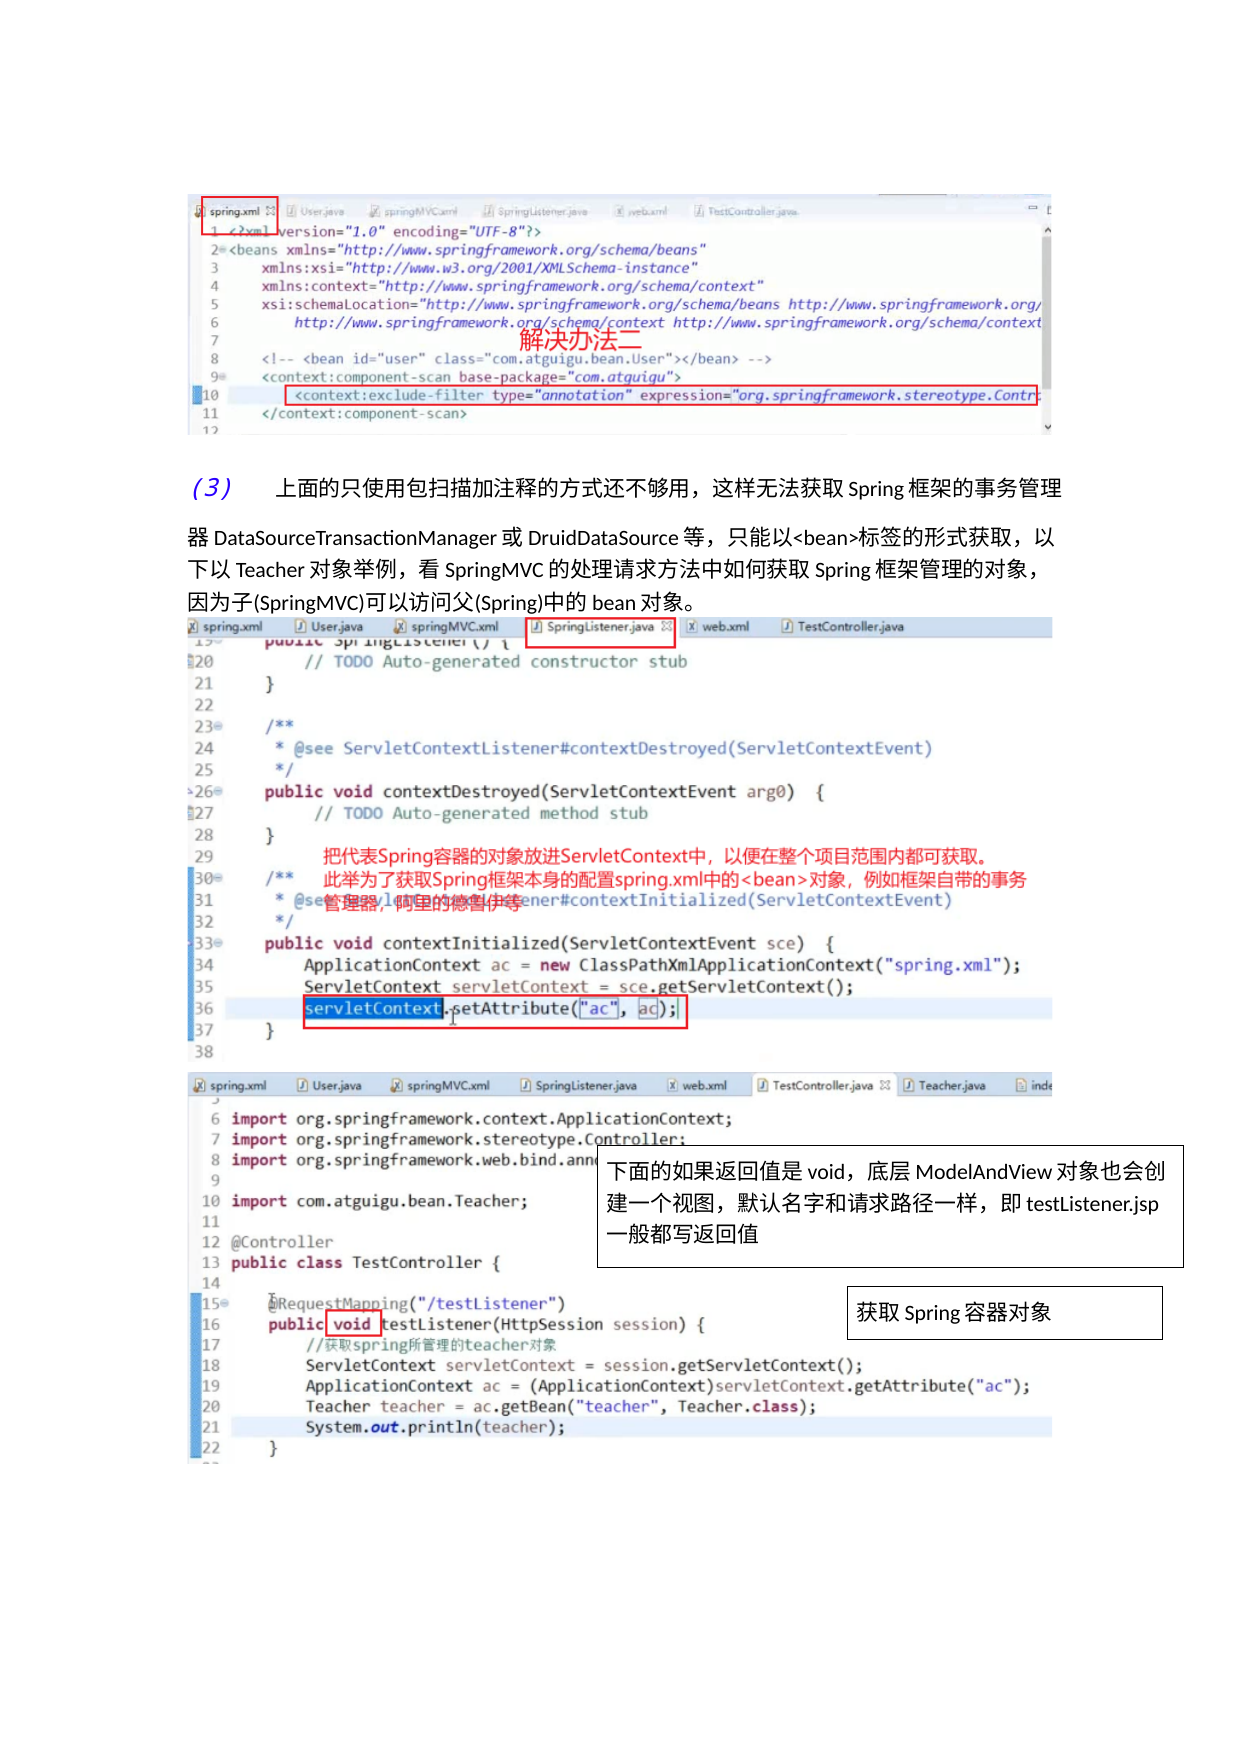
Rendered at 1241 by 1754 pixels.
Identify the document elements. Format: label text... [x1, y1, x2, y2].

picture [187, 1072, 1053, 1464]
picture [187, 194, 1052, 435]
list 上面的只使用包扫描加注释的方式还不够用，这样无法获取Spring框架的事务管理器DataSourceTransactionManager或DruidDataSource等，只能以<bean>标签的形式获取，以下以Teacher对象举例，看SpringMVC的处理请求方法中如何获取Spring框架管理的对象，因为子(SpringMVC)可以访问父(Spring)中的bean对象。 [187, 454, 1062, 617]
picture [187, 617, 1053, 1062]
